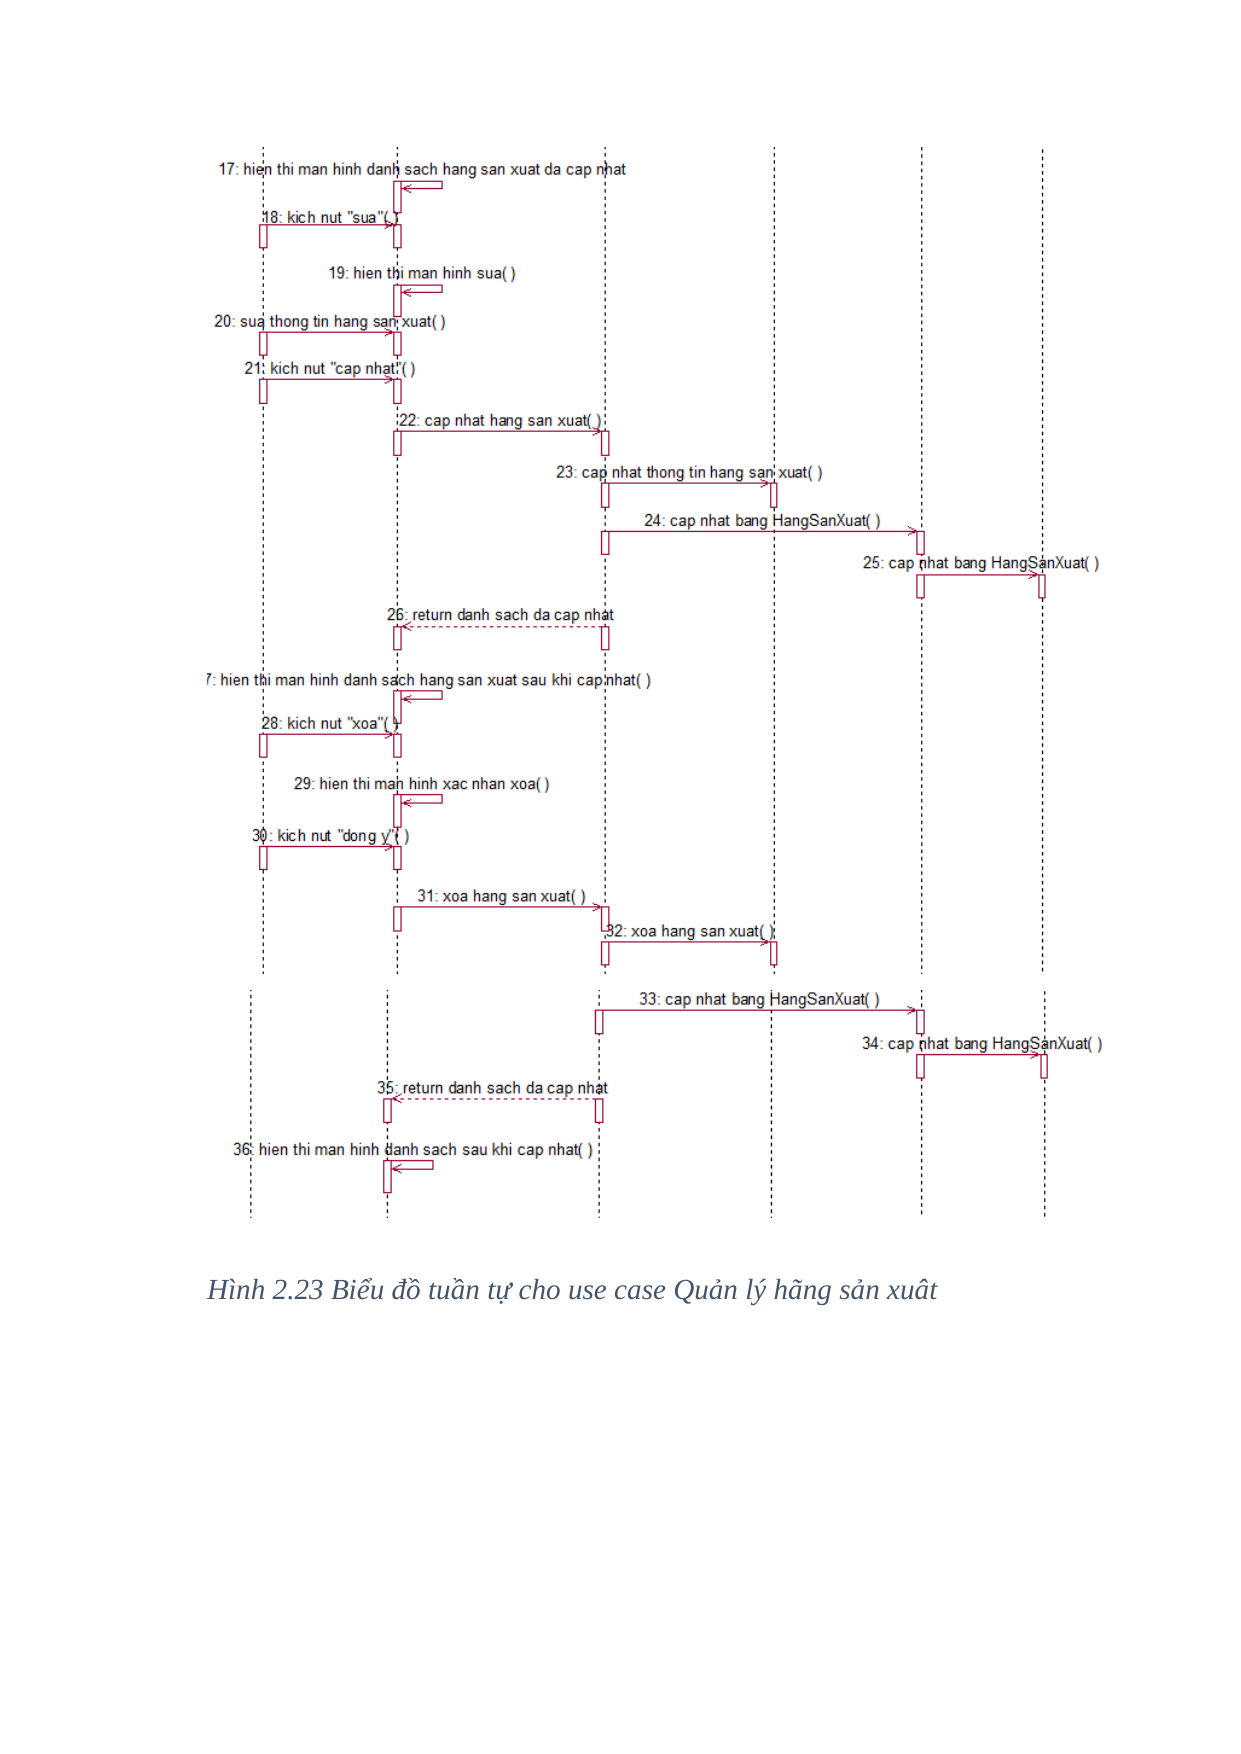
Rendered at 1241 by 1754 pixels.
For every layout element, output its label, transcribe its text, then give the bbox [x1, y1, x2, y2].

picture [206, 990, 1123, 1239]
picture [206, 147, 1123, 974]
